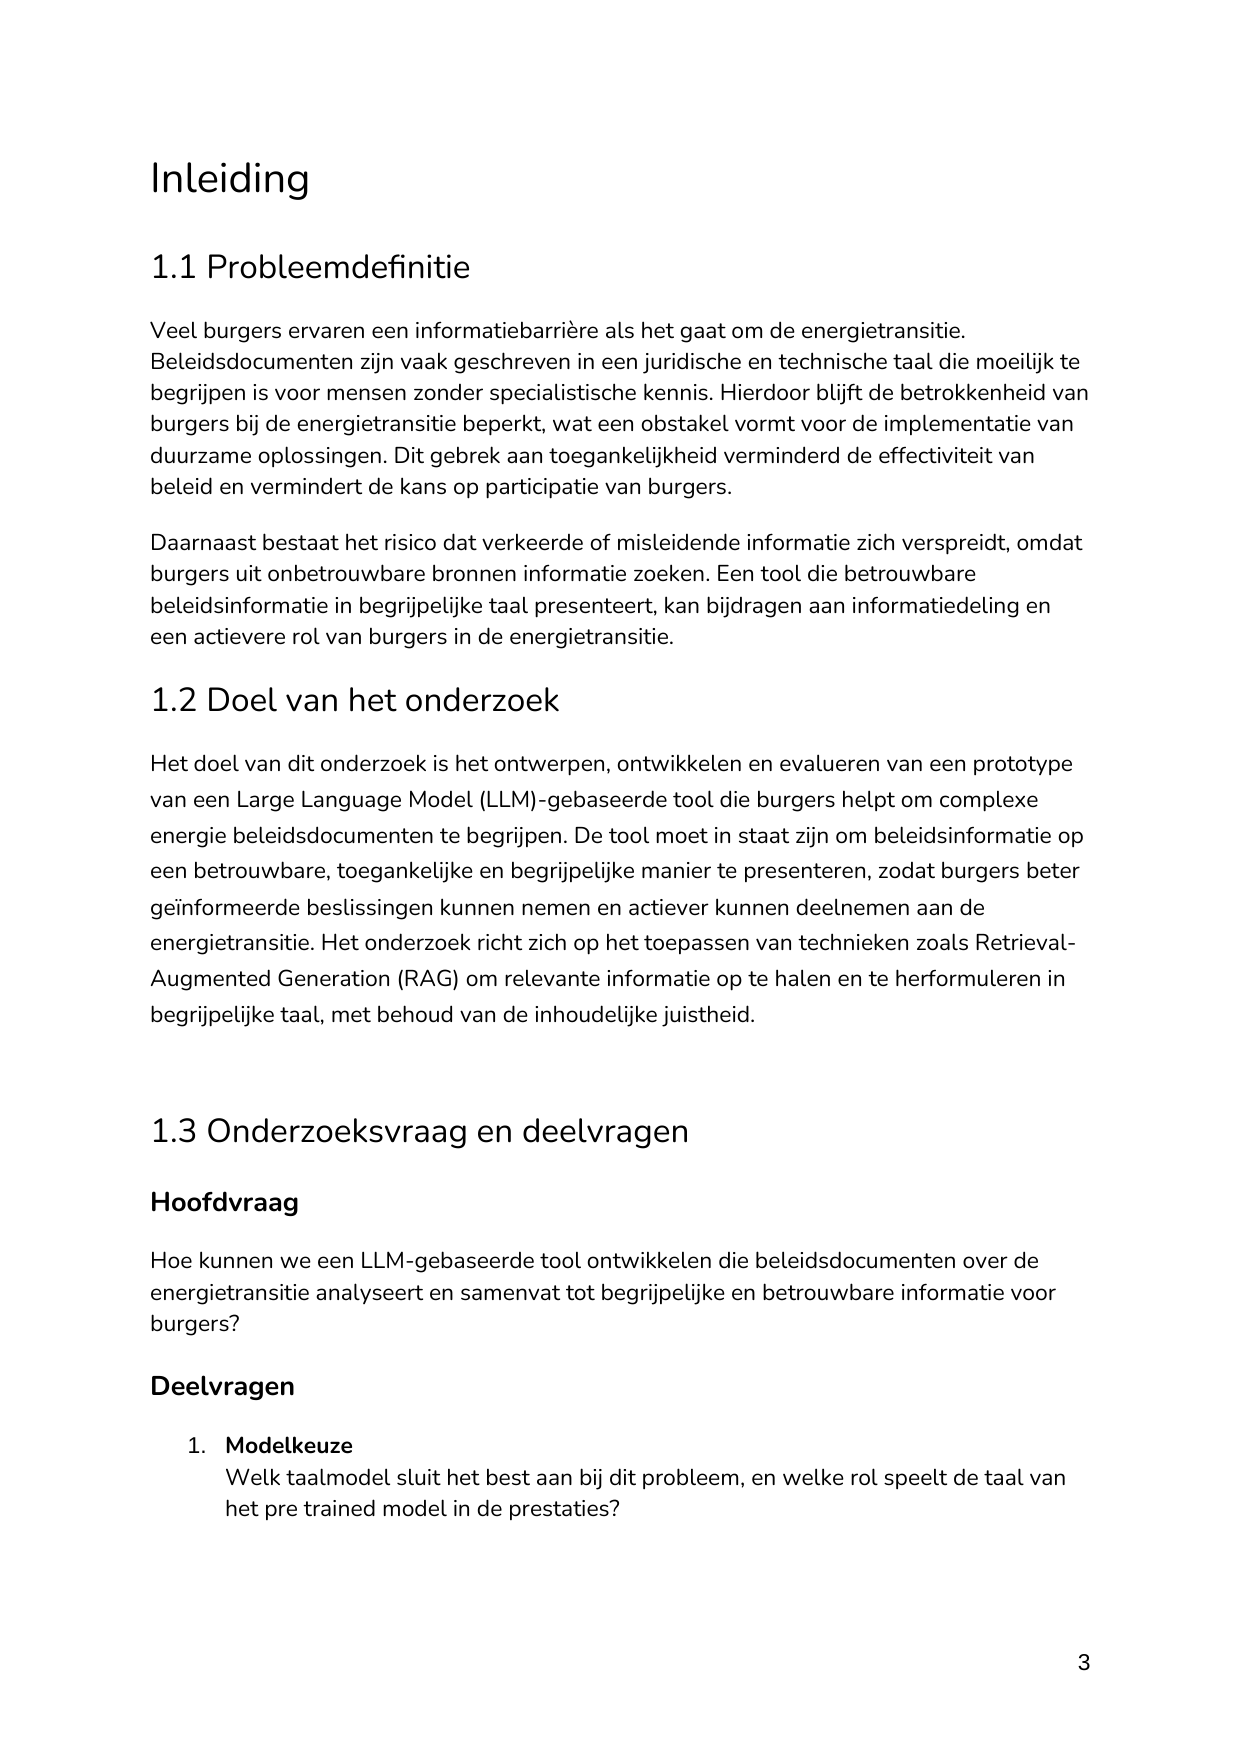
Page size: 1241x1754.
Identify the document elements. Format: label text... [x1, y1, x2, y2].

text Daarnaast bestaat het risico dat verkeerde of misleidende informatie zich verspreidt, omdat burgers uit onbetrouwbare bronnen informatie zoeken. Een tool die betrouwbare beleidsinformatie in begrijpelijke taal presenteert, kan bijdragen aan informatiedeling en een actievere rol van burgers in de energietransitie. [150, 527, 1090, 652]
subtitle 1.1 Probleemdefinitie [150, 244, 1090, 290]
text Het doel van dit onderzoek is het ontwerpen, ontwikkelen en evalueren van een prototype van een Large Language Model (LLM)-gebaseerde tool die burgers helpt om complexe energie beleidsdocumenten te begrijpen. De tool moet in staat zijn om beleidsinformatie op een betrouwbare, toegankelijke en begrijpelijke manier te presenteren, zodat burgers beter geïnformeerde beslissingen kunnen nemen en actiever kunnen deelnemen aan de energietransitie. Het onderzoek richt zich op het toepassen van technieken zoals Retrieval-Augmented Generation (RAG) om relevante informatie op te halen en te herformuleren in begrijpelijke taal, met behoud van de inhoudelijke juistheid. [150, 748, 1090, 1031]
subtitle Inleiding [150, 150, 1090, 207]
subtitle 1.2 Doel van het onderzoek [150, 677, 1090, 723]
subtitle Deelvragen [150, 1368, 1090, 1405]
subtitle Hoofdvraag [150, 1183, 1090, 1221]
text Veel burgers ervaren een informatiebarrière als het gaat om de energietransitie. Beleidsdocumenten zijn vaak geschreven in een juridische en technische taal die moeilijk te begrijpen is voor mensen zonder specialistische kennis. Hierdoor blijft de betrokkenheid van burgers bij de energietransitie beperkt, wat een obstakel vormt voor de implementatie van duurzame oplossingen. Dit gebrek aan toegankelijkheid verminderd de effectiviteit van beleid en vermindert de kans op participatie van burgers. [150, 315, 1090, 502]
subtitle 1.3 Onderzoeksvraag en deelvragen [150, 1109, 1090, 1154]
list Modelkeuze Welk taalmodel sluit het best aan bij dit probleem, en welke rol speelt de taal van het pre trained model in de prestaties? [187, 1430, 1090, 1551]
text Hoe kunnen we een LLM-gebaseerde tool ontwikkelen die beleidsdocumenten over de energietransitie analyseert en samenvat tot begrijpelijke en betrouwbare informatie voor burgers? [150, 1246, 1090, 1339]
